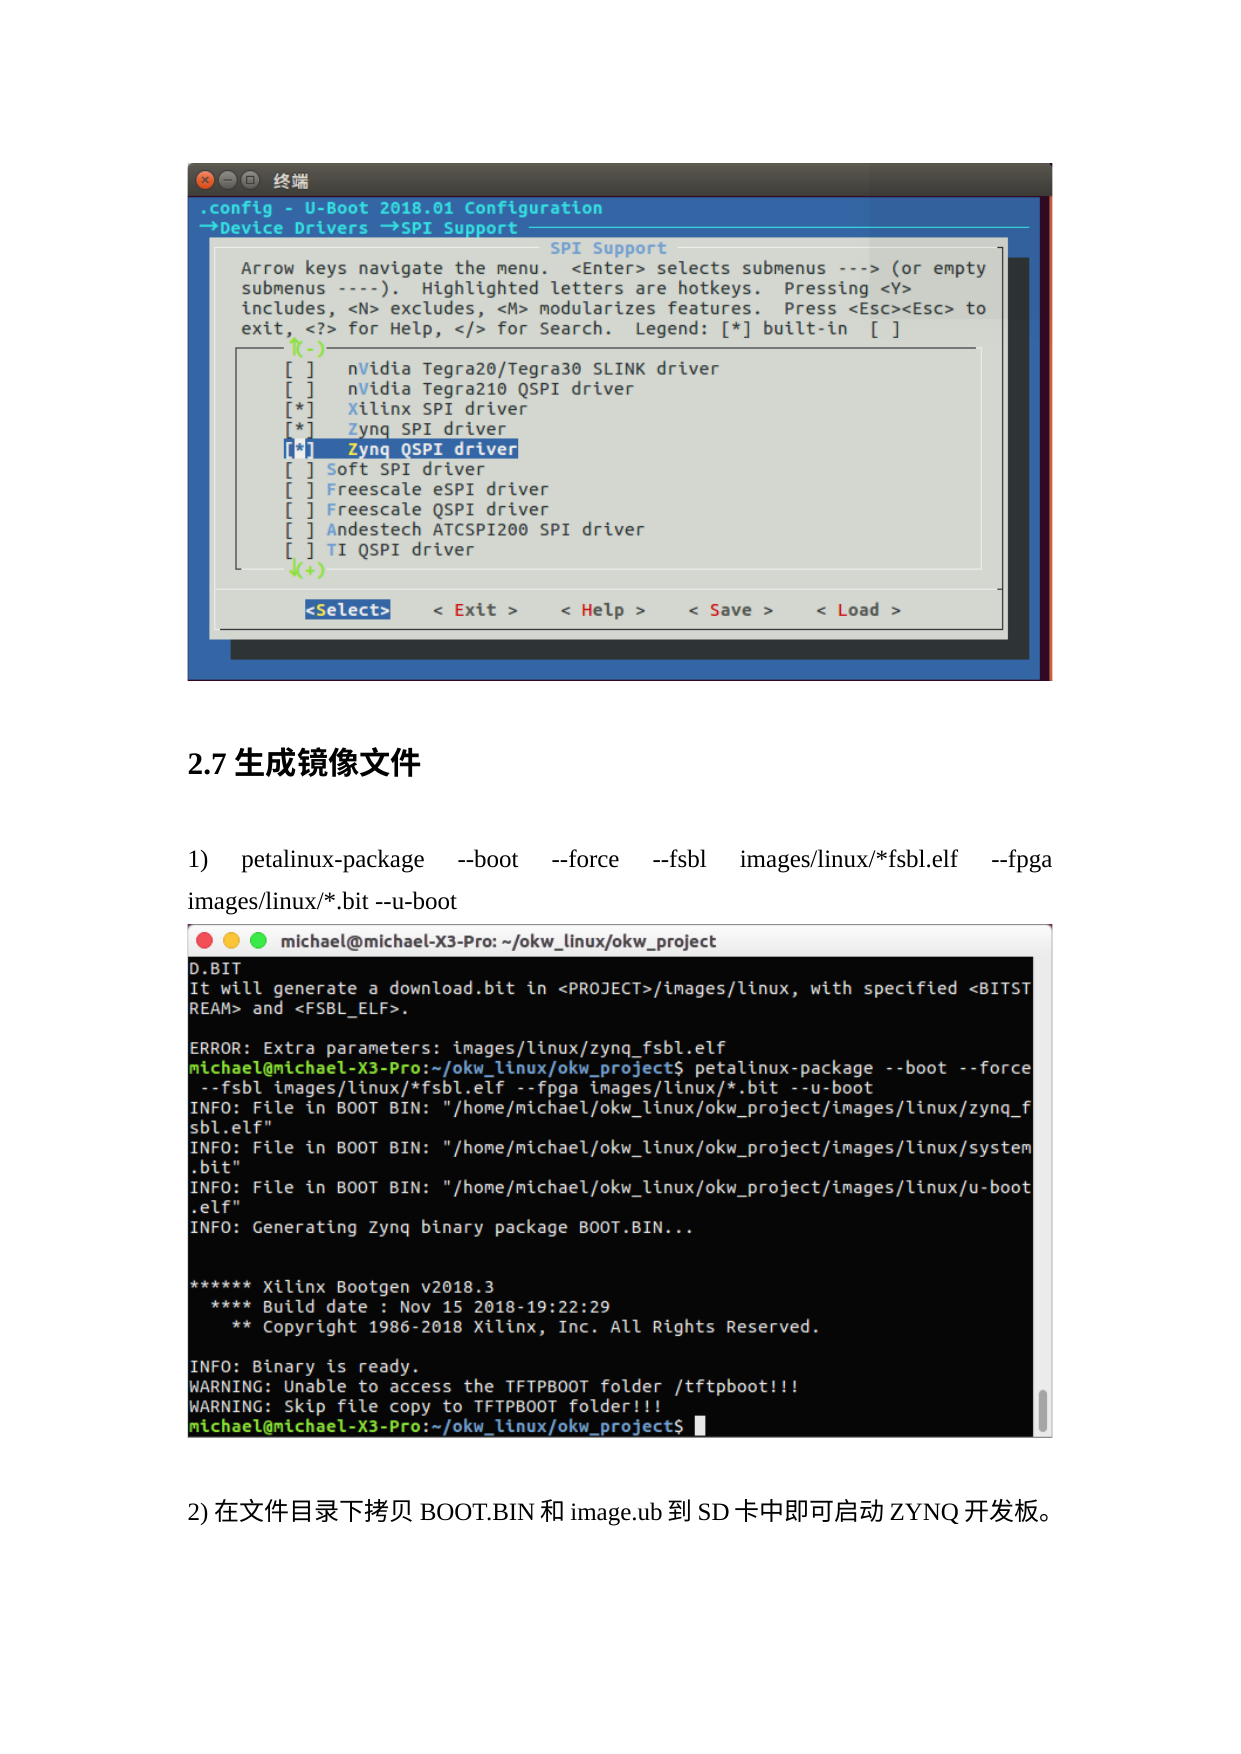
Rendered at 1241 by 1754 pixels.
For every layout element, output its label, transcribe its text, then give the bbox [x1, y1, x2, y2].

text 2) 在文件目录下拷贝BOOT.BIN和image.ub到SD卡中即可启动ZYNQ开发板。 [187, 1475, 1053, 1543]
subtitle 2.7 生成镜像文件 [187, 727, 1053, 795]
text 1) petalinux-package --boot --force --fsbl images/linux/*fsbl.elf --fpga images/linux/*.bit --u-boot [187, 841, 1053, 917]
picture [187, 163, 1053, 681]
picture [187, 924, 1053, 1438]
